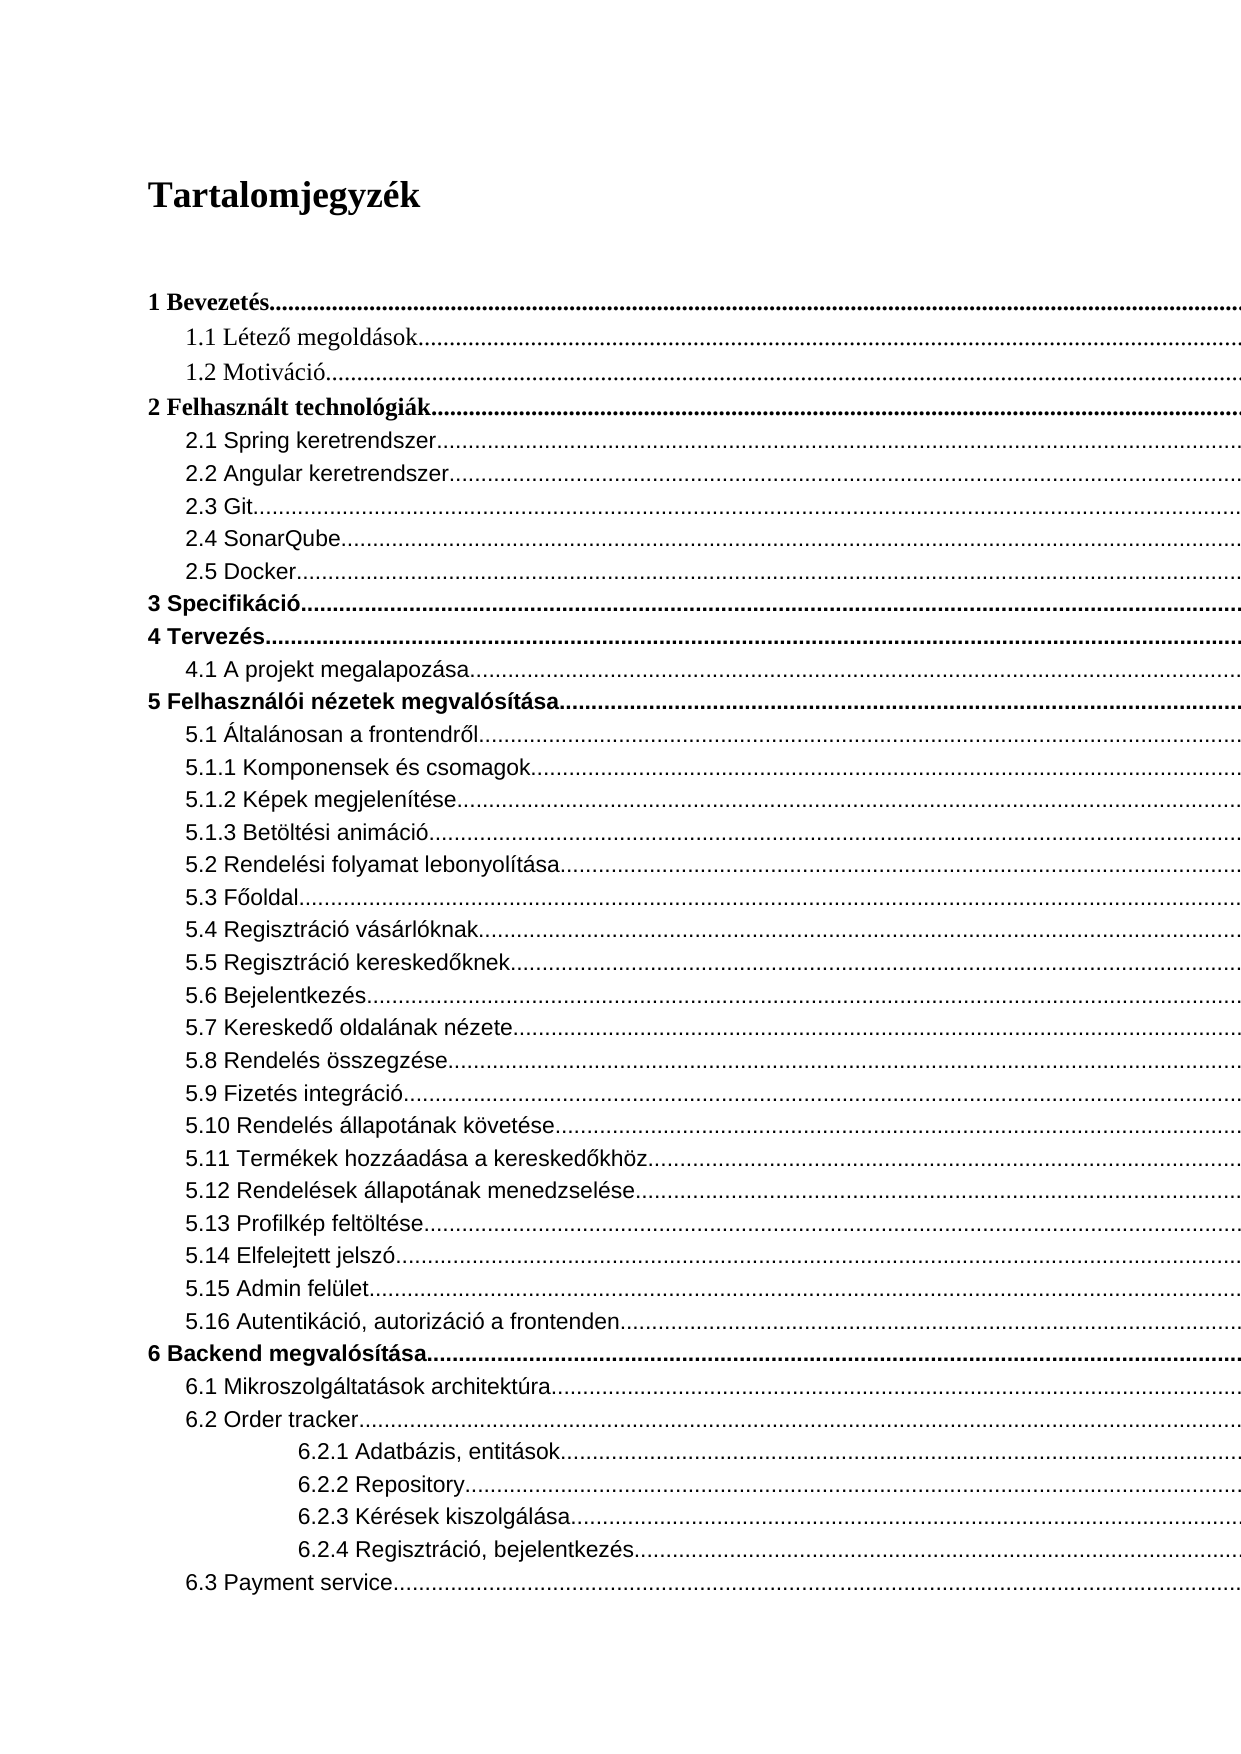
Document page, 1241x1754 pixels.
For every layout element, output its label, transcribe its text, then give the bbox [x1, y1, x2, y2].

text Tartalomjegyzék [148, 173, 1092, 216]
